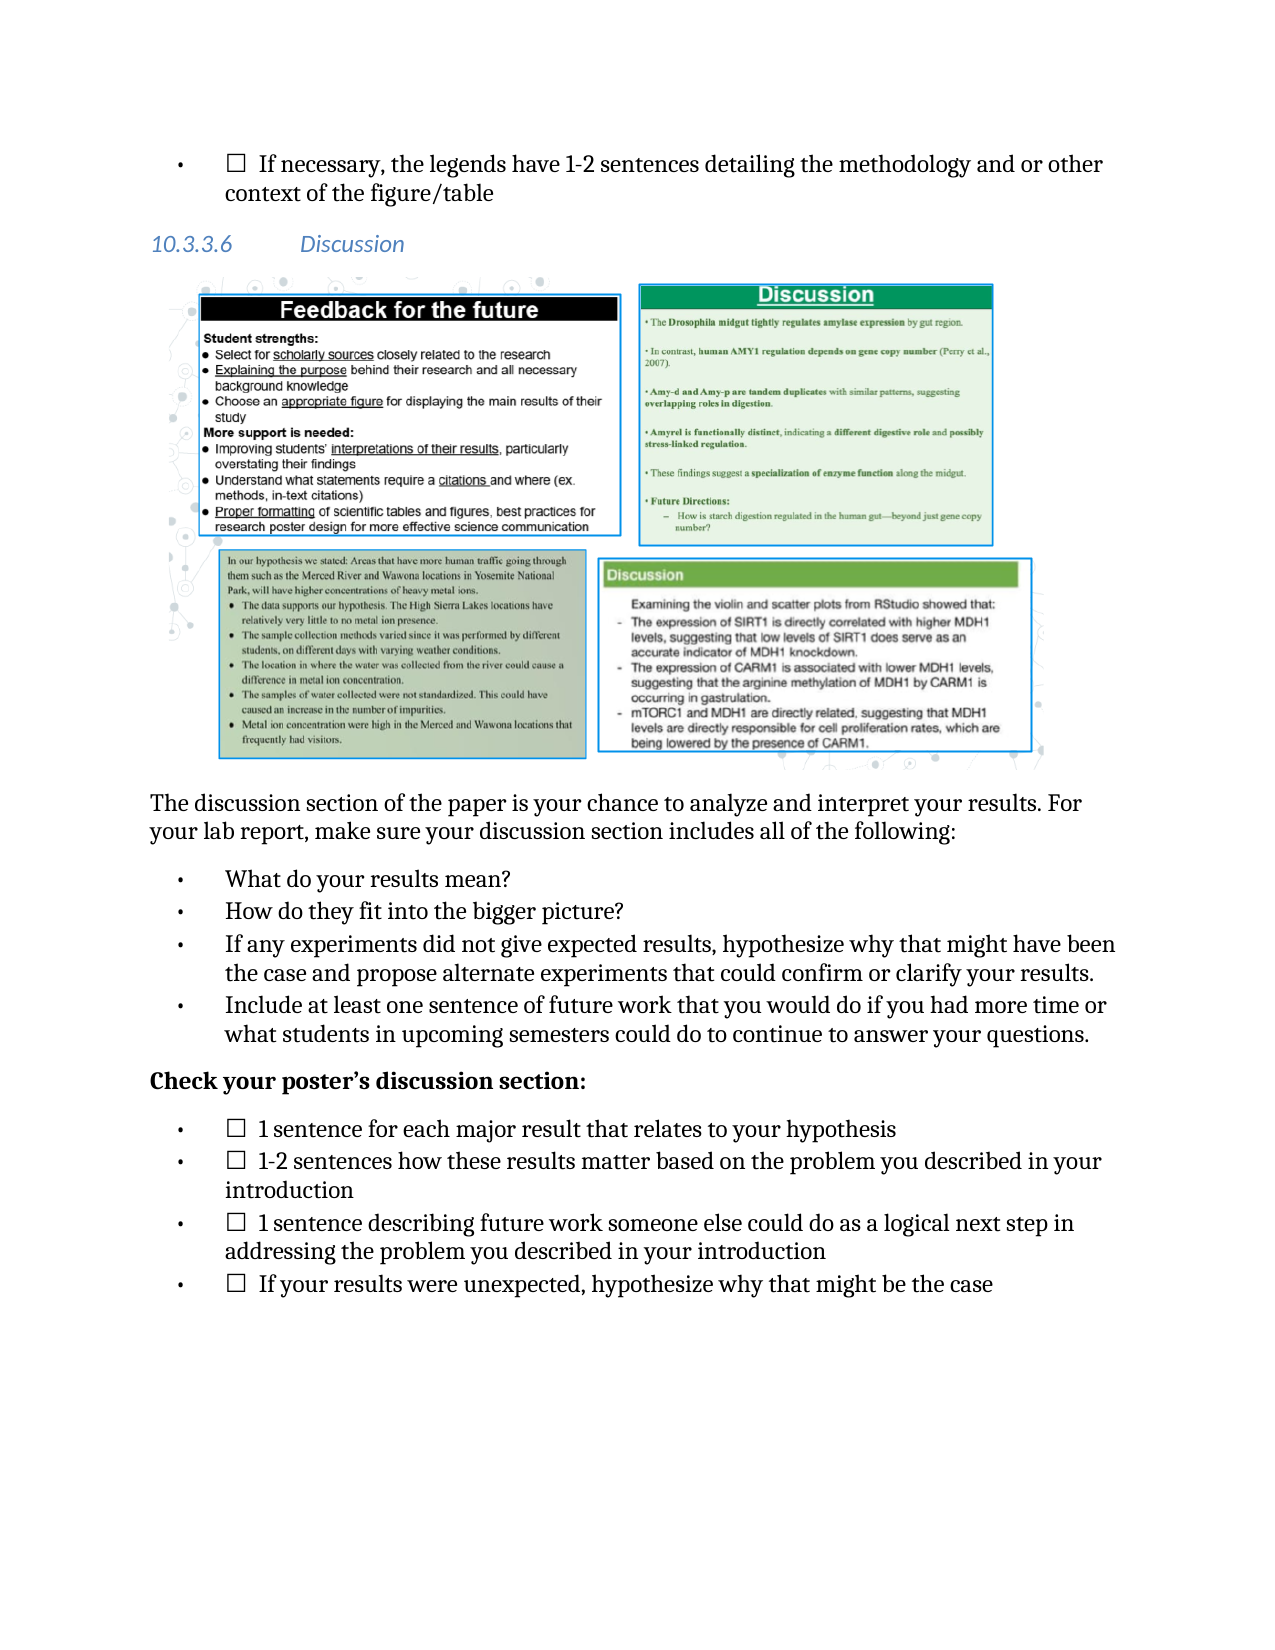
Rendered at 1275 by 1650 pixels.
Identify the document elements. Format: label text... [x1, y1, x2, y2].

text Check your poster’s discussion section: [150, 1067, 1125, 1096]
list ☐ 1-2 sentences how these results matter based on the problem you described in your introduction [175, 1147, 1125, 1205]
list Include at least one sentence of future work that you would do if you had more time or what students in upcoming semesters could do to continue to answer your questions. [175, 991, 1125, 1048]
picture [168, 277, 1044, 770]
list If any experiments did not give expected results, hypothesize why that might have been the case and propose alternate experiments that could confirm or clarify your results. [175, 930, 1125, 987]
subtitle 10.3.3.6 Discussion [150, 228, 1125, 259]
list ☐ 1 sentence describing future work someone else could do as a logical next step in addressing the problem you described in your introduction [175, 1208, 1125, 1266]
text The discussion section of the paper is your chance to analyze and interpret your results. For your lab report, make sure your discussion section includes all of the following: [150, 788, 1125, 846]
list ☐ If your results were unexpected, hypothesize why that might be the case [175, 1270, 1125, 1298]
list ☐ 1 sentence for each major result that relates to your hypothesis [175, 1115, 1125, 1143]
list What do your results mean? [175, 865, 1125, 893]
list How do they fit into the bigger picture? [175, 897, 1125, 926]
list ☐ If necessary, the legends have 1-2 sentences detailing the methodology and or other context of the figure/table [175, 150, 1125, 207]
